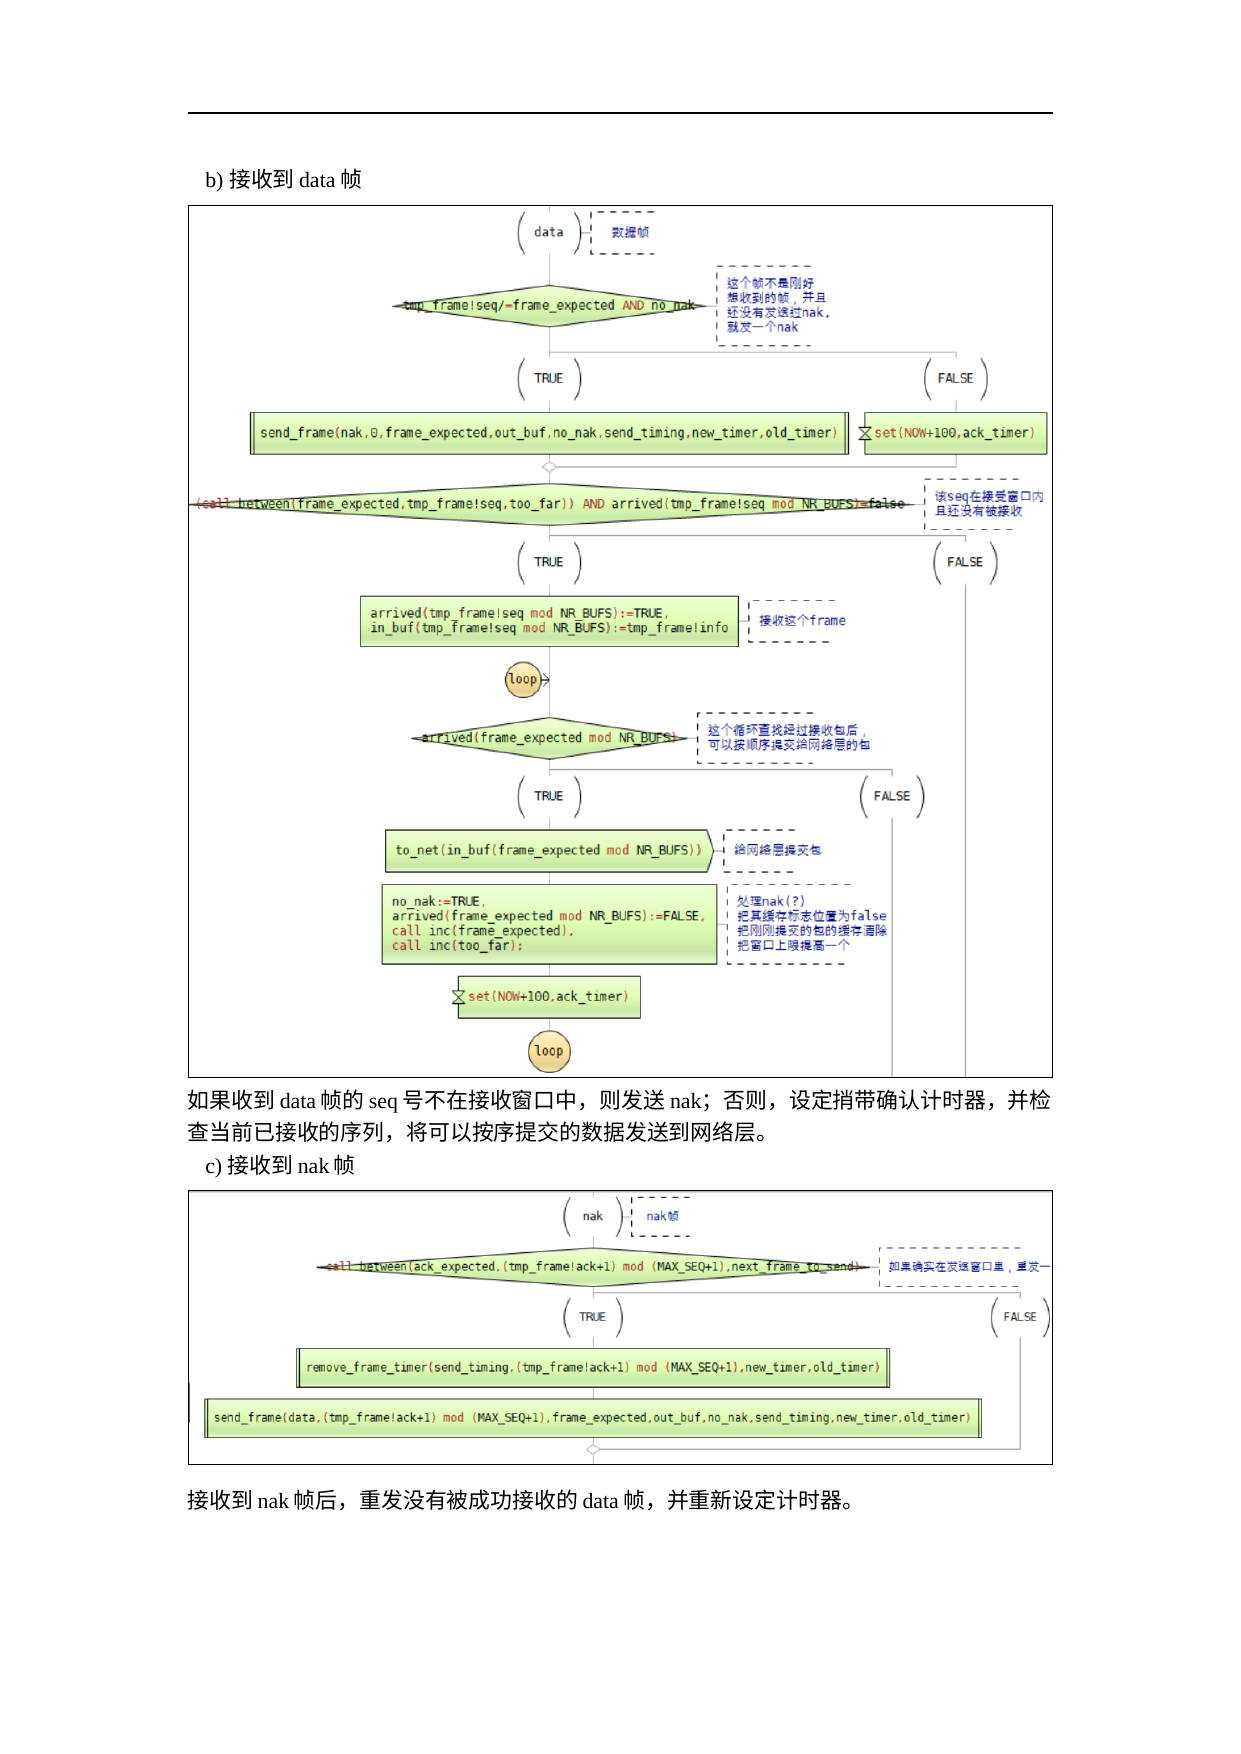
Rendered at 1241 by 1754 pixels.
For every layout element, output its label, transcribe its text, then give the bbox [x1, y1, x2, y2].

subtitle 接收到nak帧 [187, 1147, 1053, 1180]
text 如果收到data帧的seq号不在接收窗口中，则发送nak；否则，设定捎带确认计时器，并检查当前已接收的序列，将可以按序提交的数据发送到网络层。 [187, 1082, 1053, 1147]
picture [189, 1191, 1052, 1464]
text 接收到nak帧后，重发没有被成功接收的data帧，并重新设定计时器。 [187, 1483, 1053, 1515]
picture [189, 206, 1052, 1077]
subtitle 接收到data帧 [187, 162, 1053, 194]
